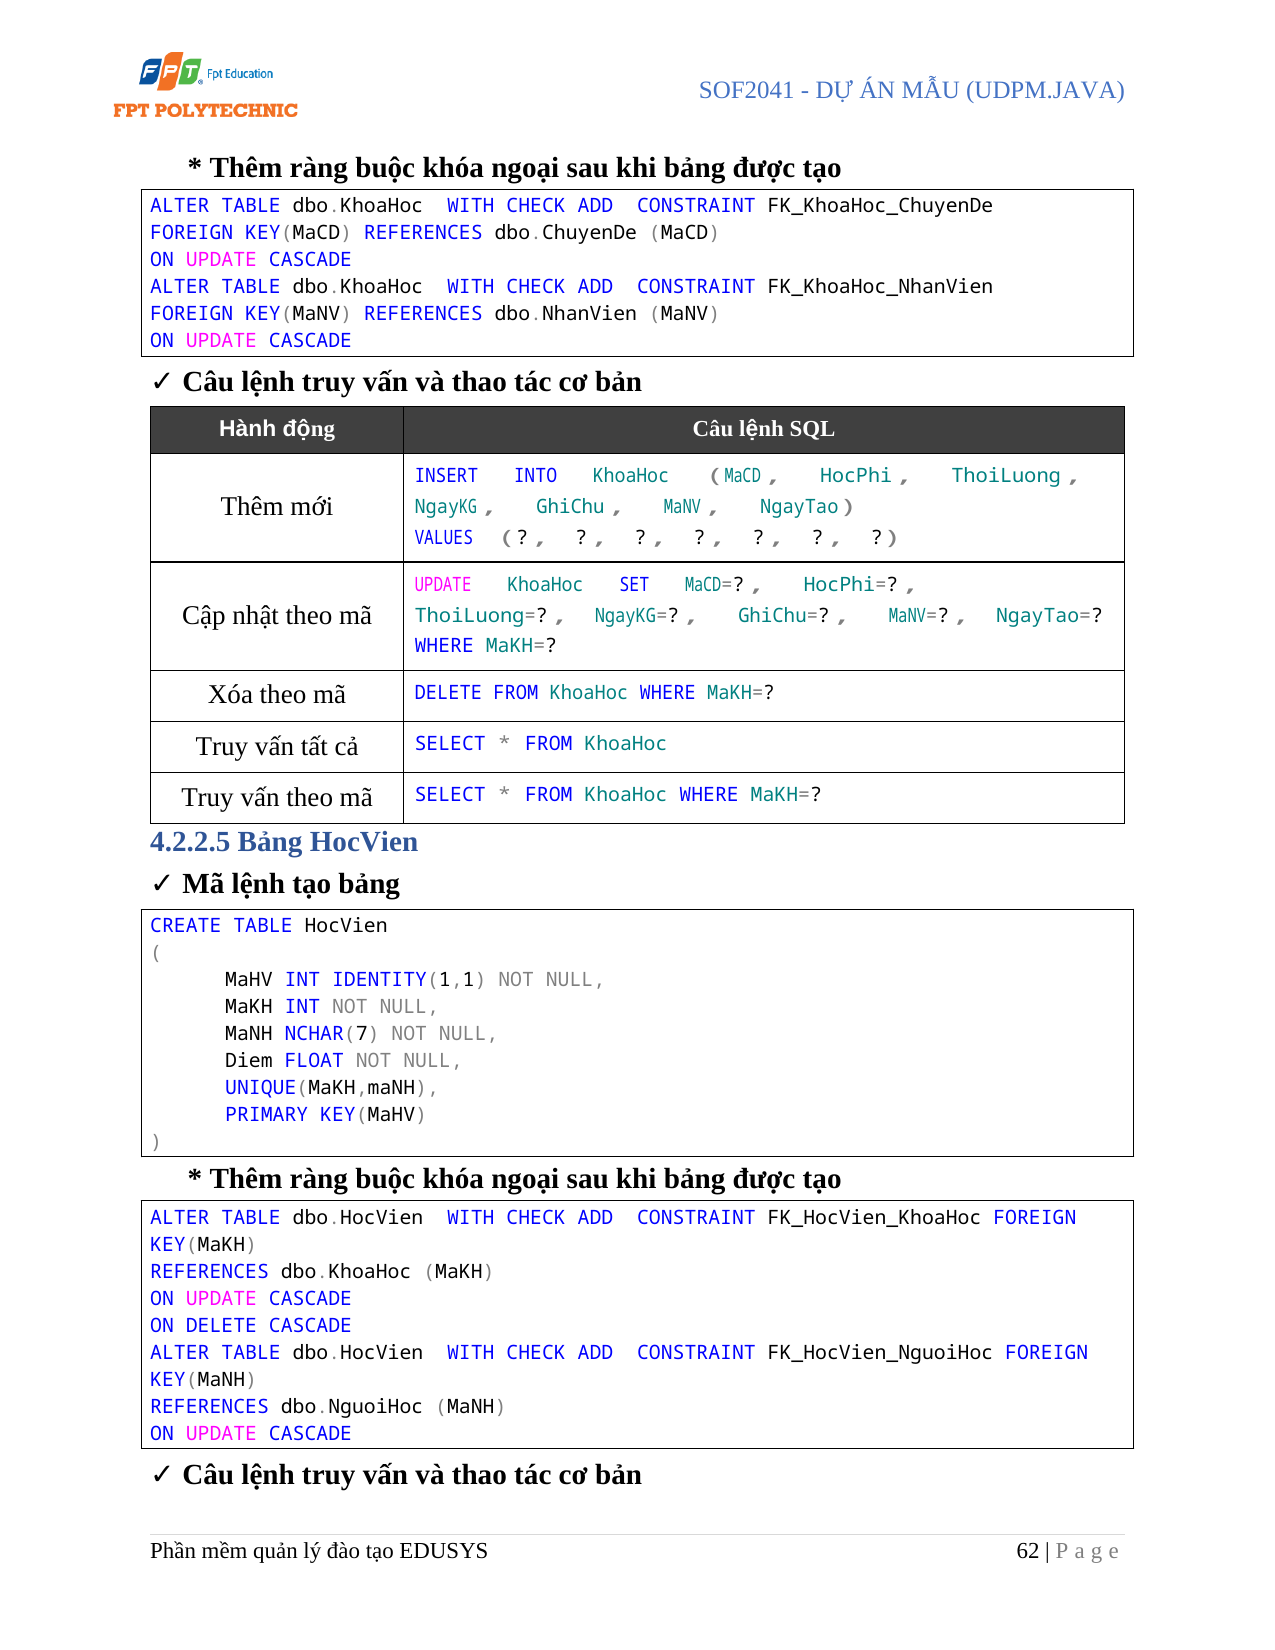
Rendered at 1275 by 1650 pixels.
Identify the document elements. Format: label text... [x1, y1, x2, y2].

text MaNH NCHAR(7) NOT NULL, [150, 1019, 1125, 1046]
text * Thêm ràng buộc khóa ngoại sau khi bảng được tạo [187, 1161, 1125, 1195]
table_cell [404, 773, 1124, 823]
text * Thêm ràng buộc khóa ngoại sau khi bảng được tạo [187, 150, 1125, 183]
text MaHV INT IDENTITY(1,1) NOT NULL, [150, 966, 1125, 992]
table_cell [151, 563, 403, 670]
text ✓ Mã lệnh tạo bảng [150, 863, 1125, 902]
text ALTER TABLE dbo.HocVien WITH CHECK ADD CONSTRAINT FK_HocVien_KhoaHoc FOREIGN KEY(MaKH) [142, 1201, 1133, 1257]
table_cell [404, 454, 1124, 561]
text PRIMARY KEY(MaHV) [150, 1100, 1125, 1124]
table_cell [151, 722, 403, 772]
text ON UPDATE CASCADE [142, 323, 1133, 356]
text ON UPDATE CASCADE [142, 1416, 1133, 1448]
text MaKH INT NOT NULL, [150, 992, 1125, 1019]
text FOREIGN KEY(MaCD) REFERENCES dbo.ChuyenDe (MaCD) [150, 219, 1125, 246]
text REFERENCES dbo.NguoiHoc (MaNH) [150, 1392, 1125, 1416]
text ) [142, 1124, 1133, 1156]
text ✓ Câu lệnh truy vấn và thao tác cơ bản [150, 361, 1125, 400]
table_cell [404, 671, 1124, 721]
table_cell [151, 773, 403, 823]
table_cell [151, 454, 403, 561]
text ON DELETE CASCADE [150, 1311, 1125, 1338]
text ✓ Câu lệnh truy vấn và thao tác cơ bản [150, 1453, 1125, 1493]
text UNIQUE(MaKH,maNH), [150, 1073, 1125, 1100]
text ALTER TABLE dbo.HocVien WITH CHECK ADD CONSTRAINT FK_HocVien_NguoiHoc FOREIGN KEY(MaNH) [150, 1338, 1125, 1392]
text REFERENCES dbo.KhoaHoc (MaKH) [150, 1257, 1125, 1284]
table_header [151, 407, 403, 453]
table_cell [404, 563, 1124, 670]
text ( [150, 938, 1125, 966]
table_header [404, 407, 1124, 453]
text 4.2.2.5 Bảng HocVien [150, 824, 1125, 858]
text ON UPDATE CASCADE [150, 246, 1125, 273]
text CREATE TABLE HocVien [142, 910, 1133, 938]
text ALTER TABLE dbo.KhoaHoc WITH CHECK ADD CONSTRAINT FK_KhoaHoc_ChuyenDe [142, 190, 1133, 219]
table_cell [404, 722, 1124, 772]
text Diem FLOAT NOT NULL, [150, 1046, 1125, 1073]
picture [113, 52, 298, 117]
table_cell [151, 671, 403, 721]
text ALTER TABLE dbo.KhoaHoc WITH CHECK ADD CONSTRAINT FK_KhoaHoc_NhanVien [150, 273, 1125, 299]
text ON UPDATE CASCADE [150, 1284, 1125, 1311]
text FOREIGN KEY(MaNV) REFERENCES dbo.NhanVien (MaNV) [150, 299, 1125, 323]
